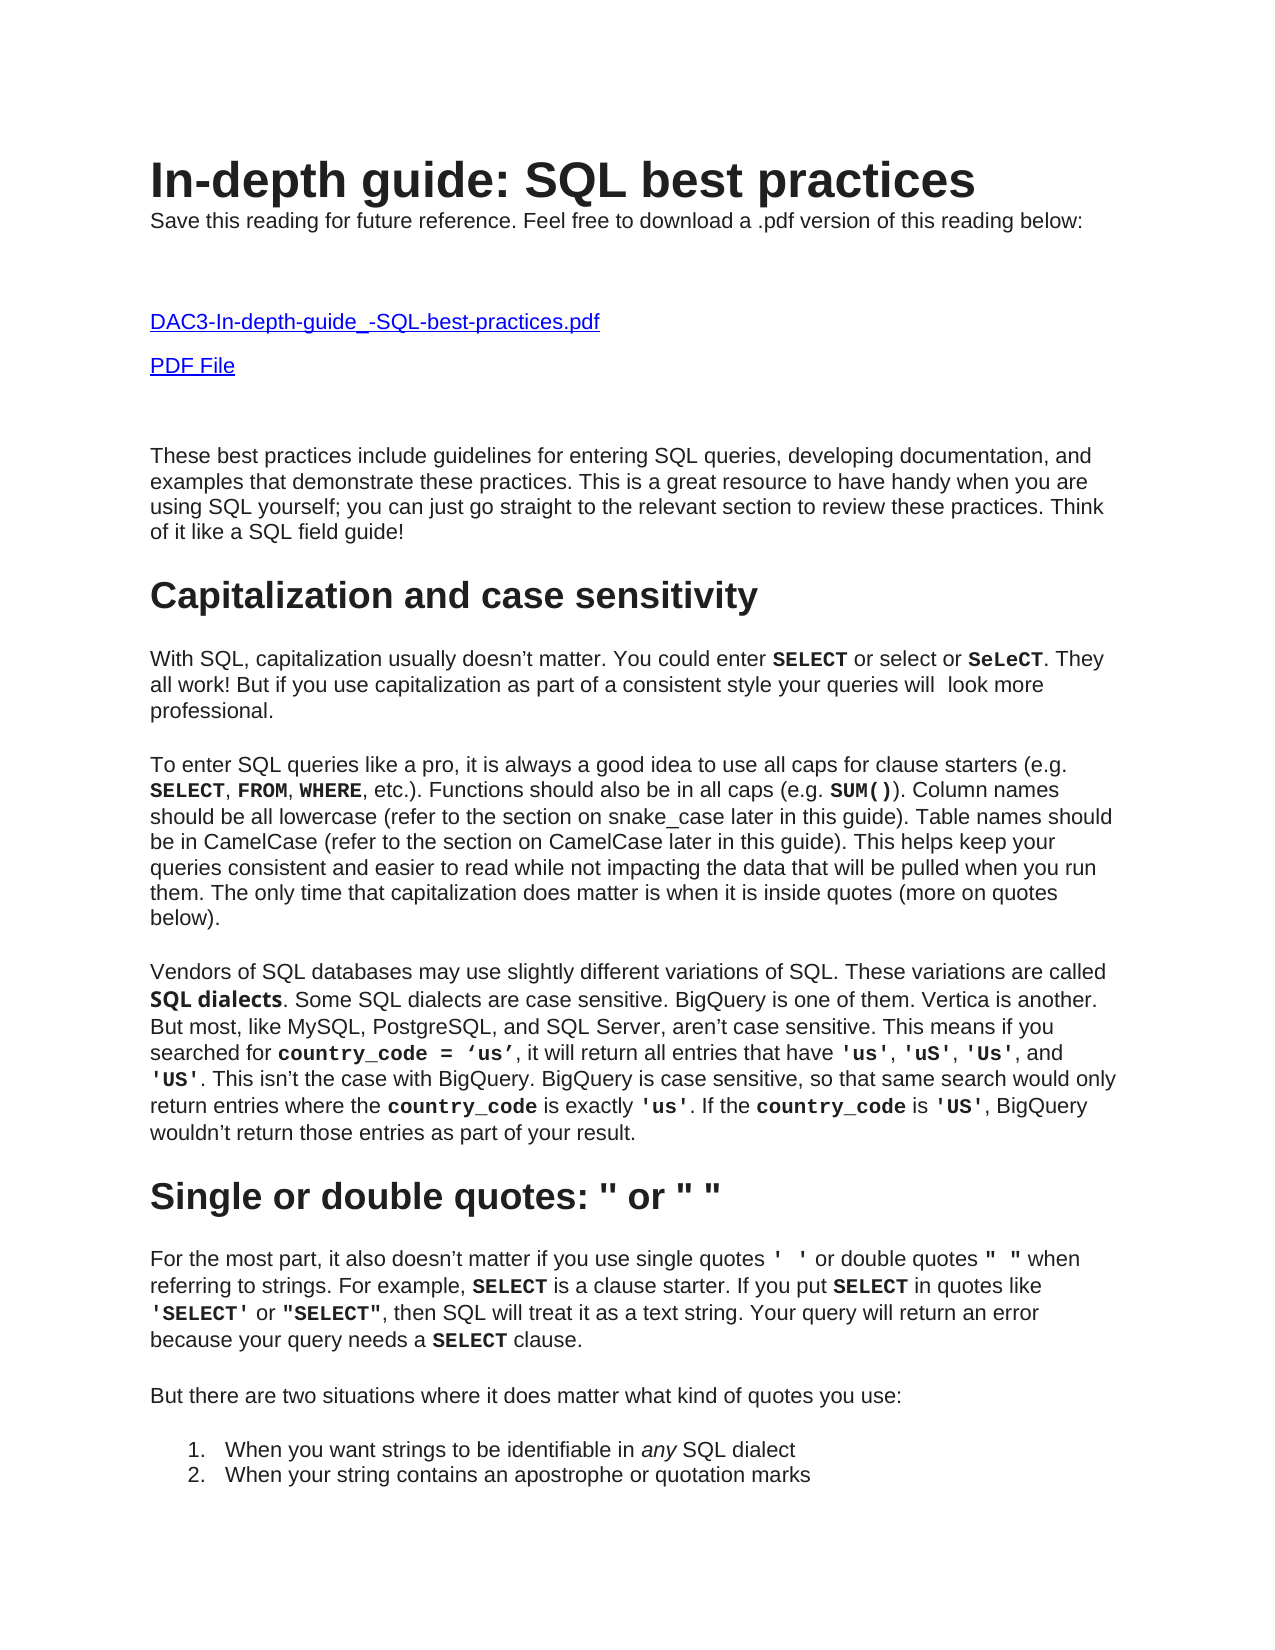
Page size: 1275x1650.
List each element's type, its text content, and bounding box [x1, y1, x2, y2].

text DAC3-In-depth-guide_-SQL-best-practices.pdf [150, 309, 1125, 334]
text But there are two situations where it does matter what kind of quotes you use: [150, 1383, 1125, 1408]
text These best practices include guidelines for entering SQL queries, developing documentation, and examples that demonstrate these practices. This is a great resource to have handy when you are using SQL yourself; you can just go straight to the relevant section to review these practices. Think of it like a SQL field guide! [150, 443, 1125, 544]
subtitle Single or double quotes: '' or " " [150, 1174, 1125, 1217]
list When your string contains an apostrophe or quotation marks [187, 1462, 1125, 1487]
text Vendors of SQL databases may use slightly different variations of SQL. These variations are called SQL dialects. Some SQL dialects are case sensitive. BigQuery is one of them. Vertica is another. But most, like MySQL, PostgreSQL, and SQL Server, aren’t case sensitive. This means if you searched for country_code = ‘us’, it will return all entries that have 'us', 'uS', 'Us', and 'US'. This isn’t the case with BigQuery. BigQuery is case sensitive, so that same search would only return entries where the country_code is exactly 'us'. If the country_code is 'US', BigQuery wouldn’t return those entries as part of your result. [150, 959, 1125, 1145]
list When you want strings to be identifiable in any SQL dialect [187, 1437, 1125, 1462]
text To enter SQL queries like a pro, it is always a good idea to use all caps for clause starters (e.g. SELECT, FROM, WHERE, etc.). Functions should also be in all caps (e.g. SUM()). Column names should be all lowercase (refer to the section on snake_case later in this guide). Table names should be in CamelCase (refer to the section on CamelCase later in this guide). This helps keep your queries consistent and easier to read while not impacting the data that will be pulled when you run them. The only time that capitalization does matter is when it is inside quotes (more on quotes below). [150, 752, 1125, 930]
text For the most part, it also doesn’t matter if you use single quotes ' ' or double quotes " " when referring to strings. For example, SELECT is a clause starter. If you put SELECT in quotes like 'SELECT' or "SELECT", then SQL will treat it as a text string. Your query will return an error because your query needs a SELECT clause. [150, 1246, 1125, 1353]
subtitle In-depth guide: SQL best practices [150, 150, 1125, 207]
subtitle Capitalization and case sensitivity [150, 573, 1125, 616]
text Save this reading for future reference. Feel free to download a .pdf version of this reading below: [150, 207, 1125, 233]
text With SQL, capitalization usually doesn’t matter. You could enter SELECT or select or SeLeCT. They all work! But if you use capitalization as part of a consistent style your queries will look more professional. [150, 646, 1125, 723]
text PDF File [150, 353, 1125, 378]
